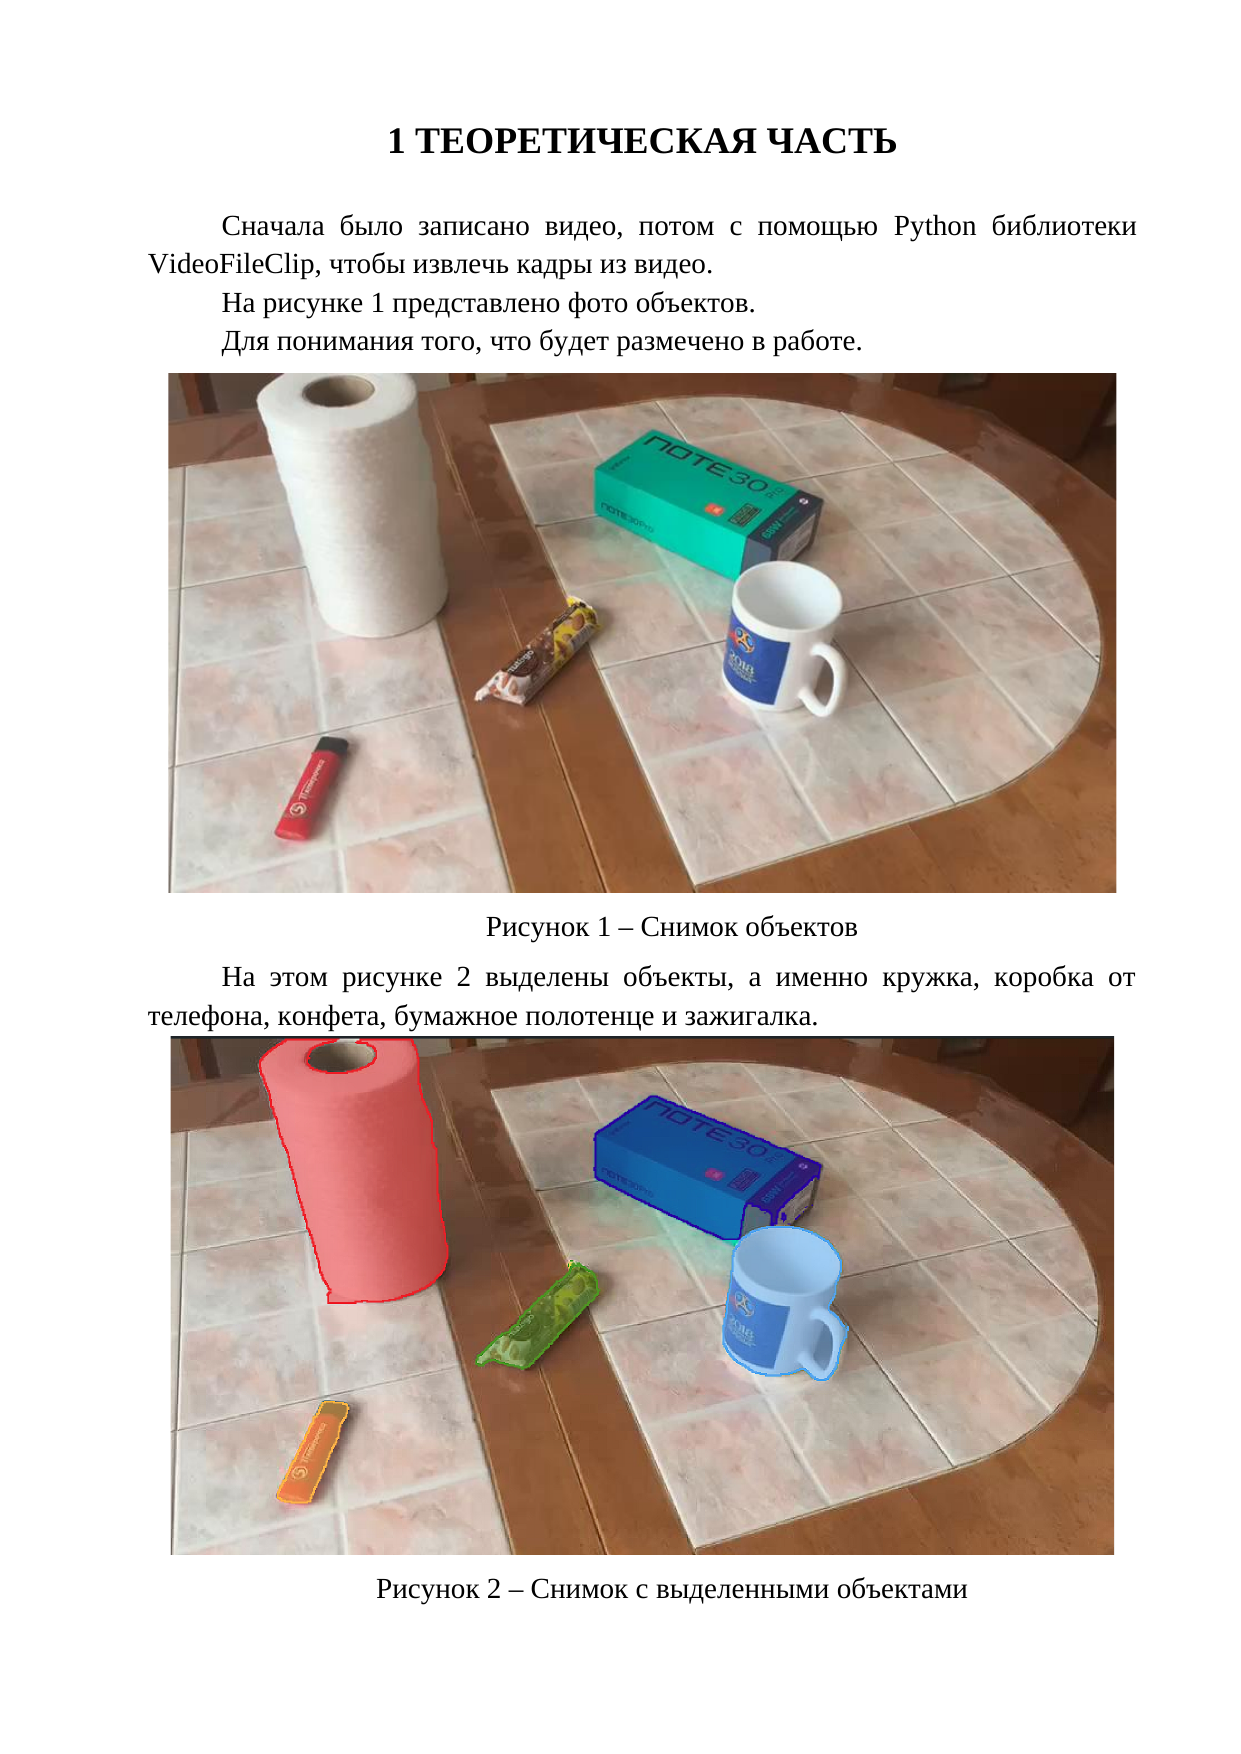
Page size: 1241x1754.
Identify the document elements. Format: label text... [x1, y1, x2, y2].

picture [168, 373, 1117, 893]
subtitle 1 ТЕОРЕТИЧЕСКАЯ ЧАСТЬ [148, 118, 1137, 161]
picture [170, 1036, 1115, 1555]
text Рисунок 2 – Снимок с выделенными объектами [148, 1571, 1137, 1604]
text На этом рисунке 2 выделены объекты, а именно кружка, коробка от телефона, конфета, бумажное полотенце и зажигалка. [148, 959, 1137, 1032]
text На рисунке 1 представлено фото объектов. [148, 285, 1137, 318]
text Для понимания того, что будет размечено в работе. [148, 323, 1137, 357]
text Рисунок 1 – Снимок объектов [148, 909, 1137, 943]
text Сначала было записано видео, потом с помощью Python библиотеки VideoFileClip, чтобы извлечь кадры из видео. [148, 208, 1137, 280]
